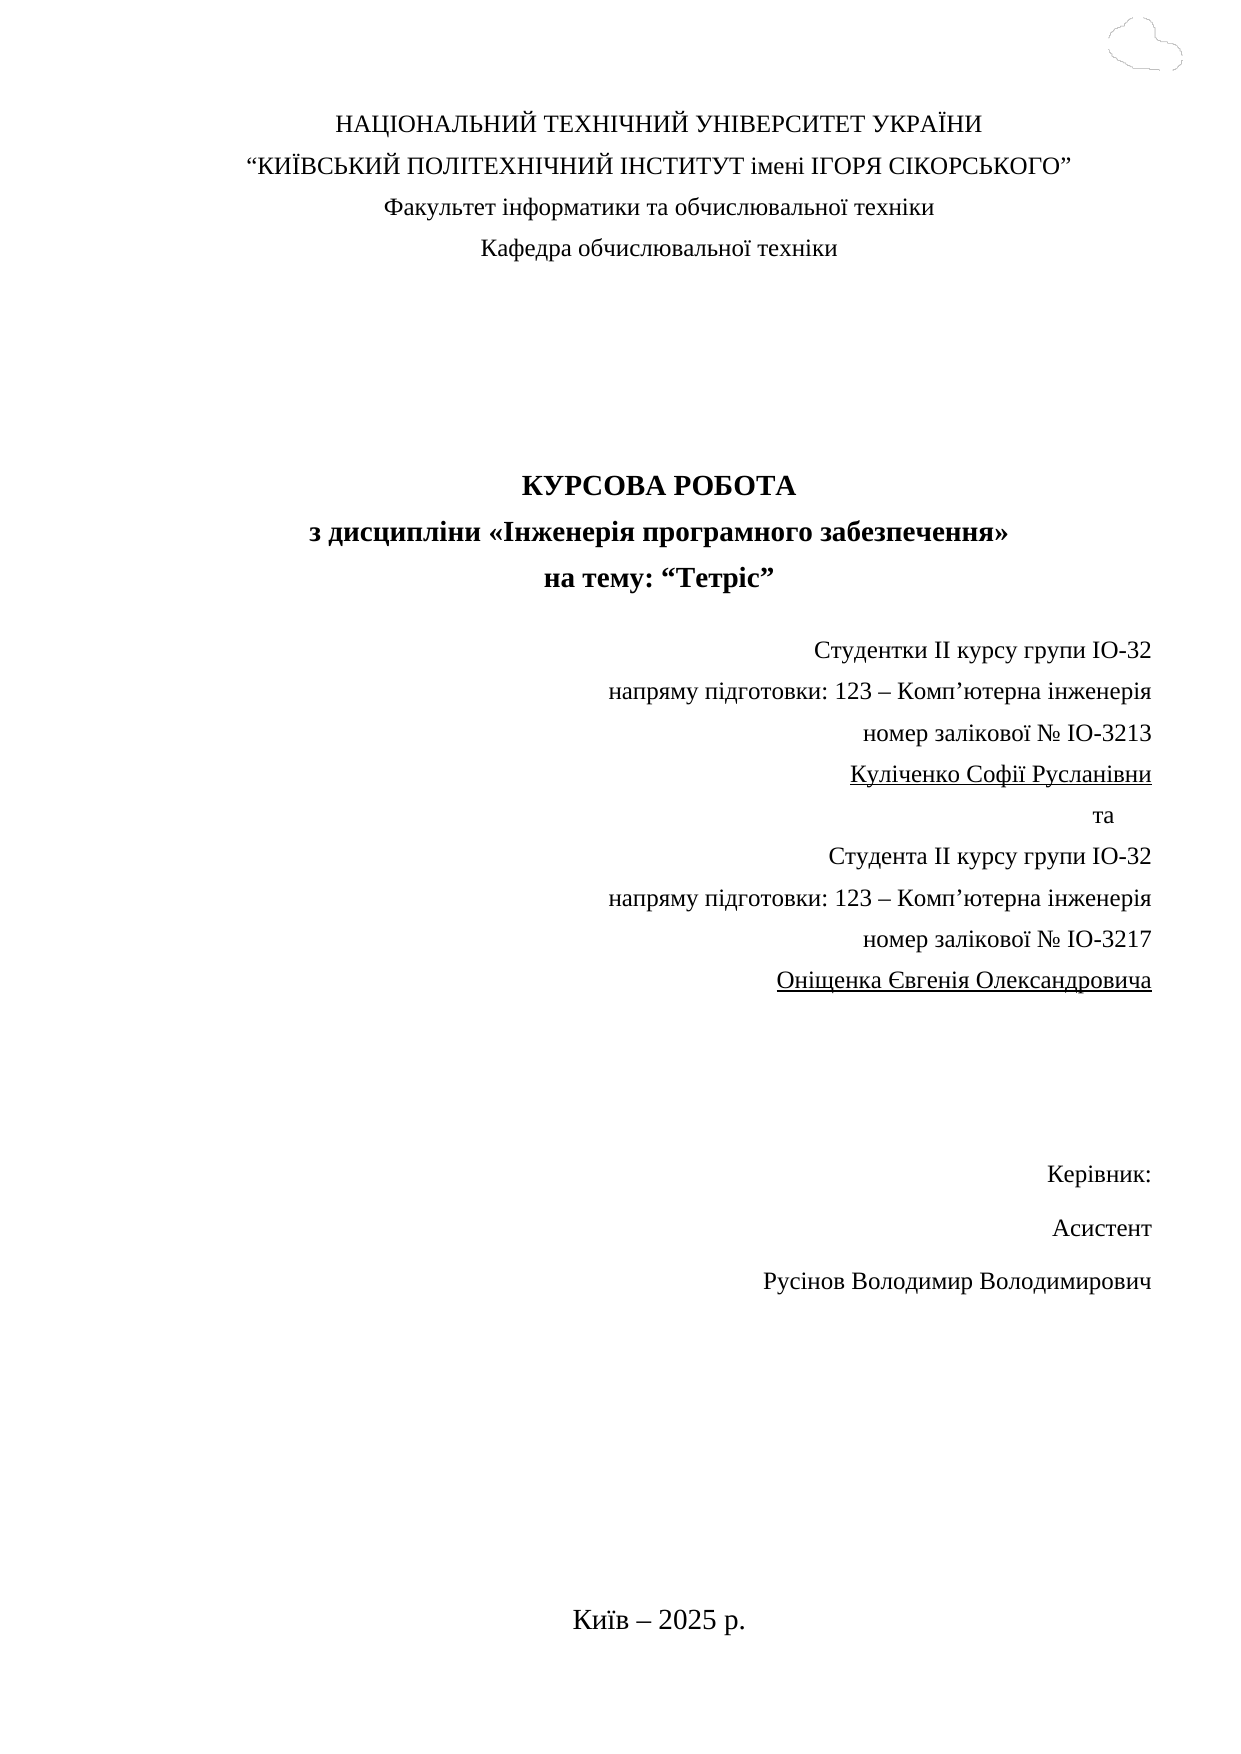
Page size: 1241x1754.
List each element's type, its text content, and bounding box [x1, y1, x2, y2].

text напряму підготовки: 123 – Комп’ютерна інженерія [561, 883, 1152, 911]
text з дисципліни «Інженерія програмного забезпечення» [148, 514, 1152, 548]
text номер залікової № ІО-3217 [561, 924, 1152, 953]
text КУРСОВА РОБОТА [148, 468, 1152, 502]
text на тему: “Тетріс” [148, 560, 1152, 594]
text Оніщенка Євгенія Олександровича [561, 965, 1152, 994]
text Куліченко Софії Русланівни [561, 759, 1152, 788]
text Кафедра обчислювальної техніки [148, 233, 1152, 262]
text Студента ІІ курсу групи ІО-32 [561, 841, 1152, 870]
text напряму підготовки: 123 – Комп’ютерна інженерія [561, 676, 1152, 705]
picture [1108, 17, 1183, 71]
text “КИЇВСЬКИЙ ПОЛІТЕХНІЧНИЙ ІНСТИТУТ імені ІГОРЯ СІКОРСЬКОГО” [148, 151, 1152, 179]
text Керівник: [148, 1159, 1152, 1188]
text Факультет інформатики та обчислювальної техніки [148, 192, 1152, 221]
text Русінов Володимир Володимирович [148, 1266, 1152, 1329]
text Студентки ІІ курсу групи ІО-32 [561, 635, 1152, 664]
text Київ – 2025 р. [148, 1602, 1152, 1636]
text НАЦІОНАЛЬНИЙ ТЕХНІЧНИЙ УНІВЕРСИТЕТ УКРАЇНИ [148, 109, 1152, 138]
text номер залікової № ІО-3213 [561, 718, 1152, 746]
text та [561, 800, 1152, 829]
text Асистент [148, 1213, 1152, 1241]
